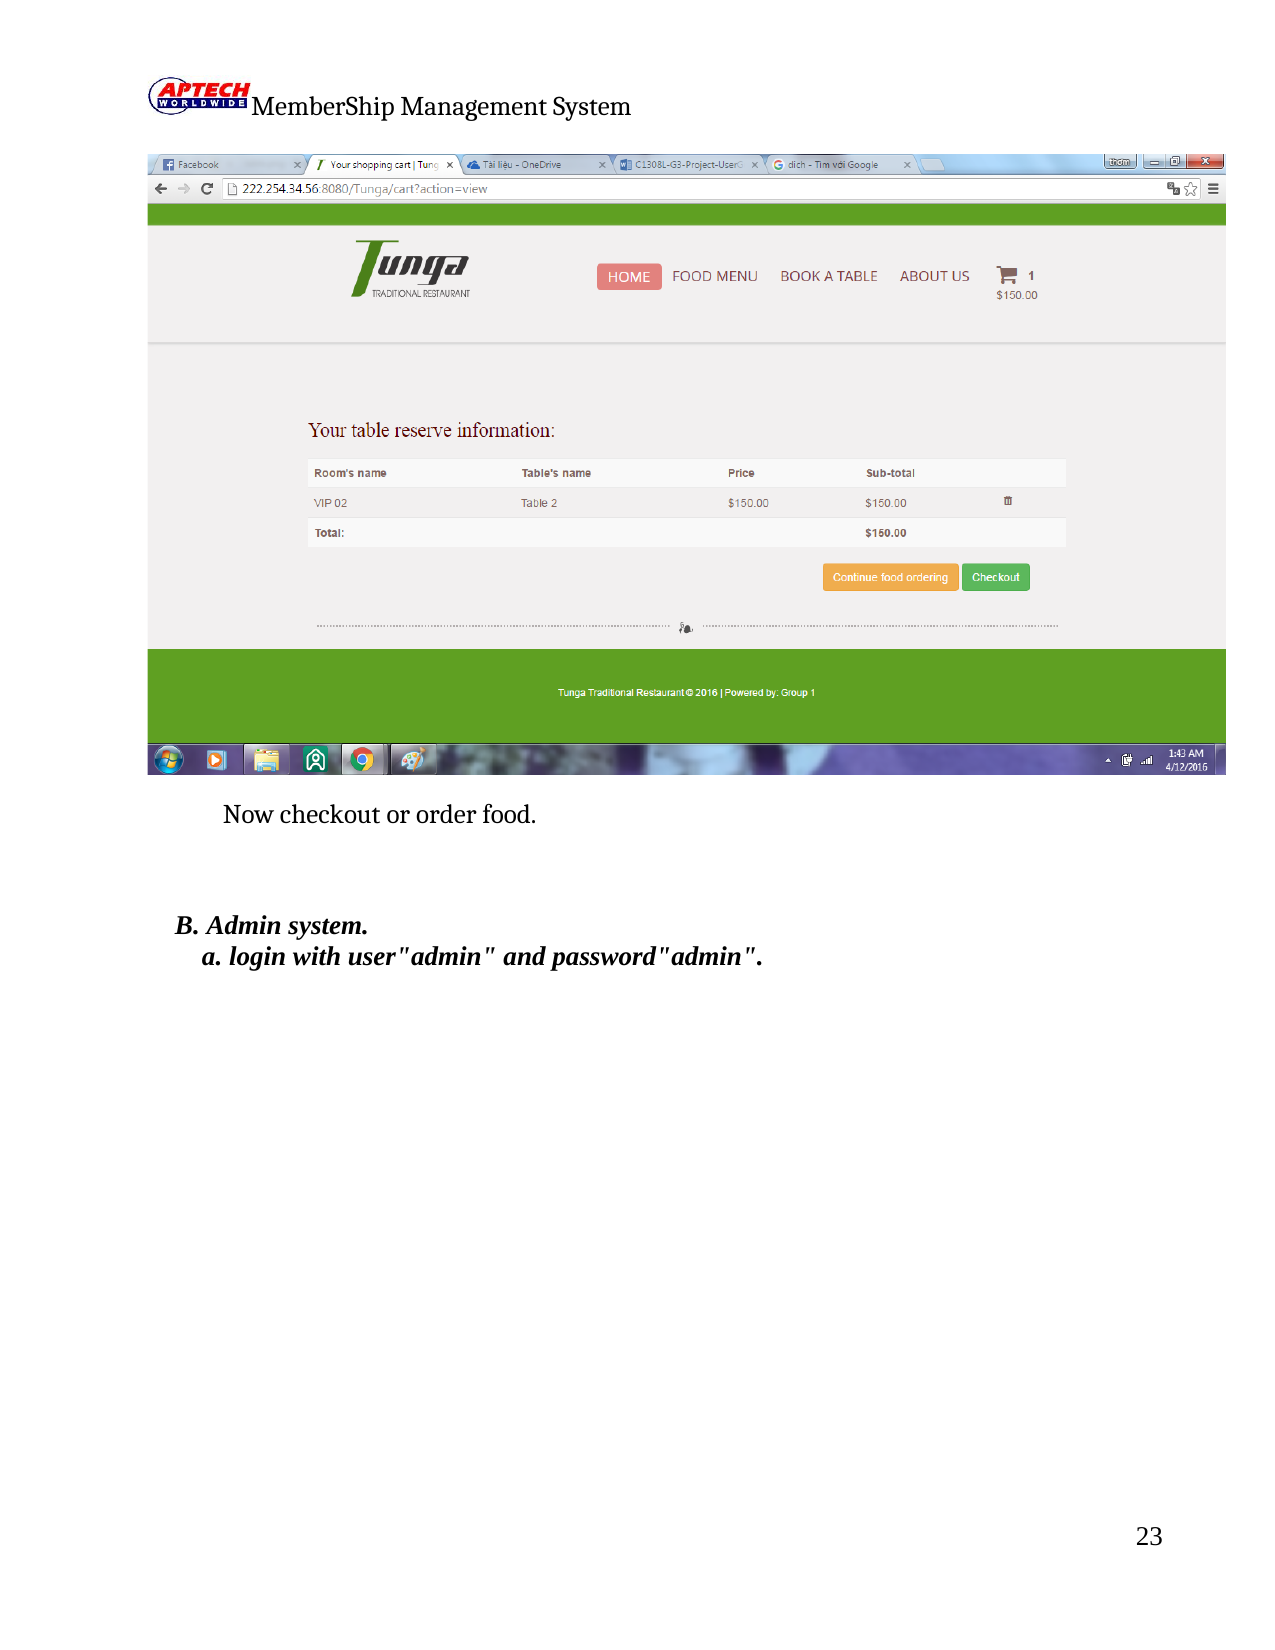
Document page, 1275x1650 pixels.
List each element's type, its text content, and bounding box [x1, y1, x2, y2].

picture [147, 154, 1226, 775]
subtitle Now checkout or order food. [223, 799, 1162, 831]
picture [147, 75, 251, 116]
text a. login with user"admin" and password"admin". [148, 940, 1162, 971]
text B. Admin system. [148, 909, 1162, 940]
